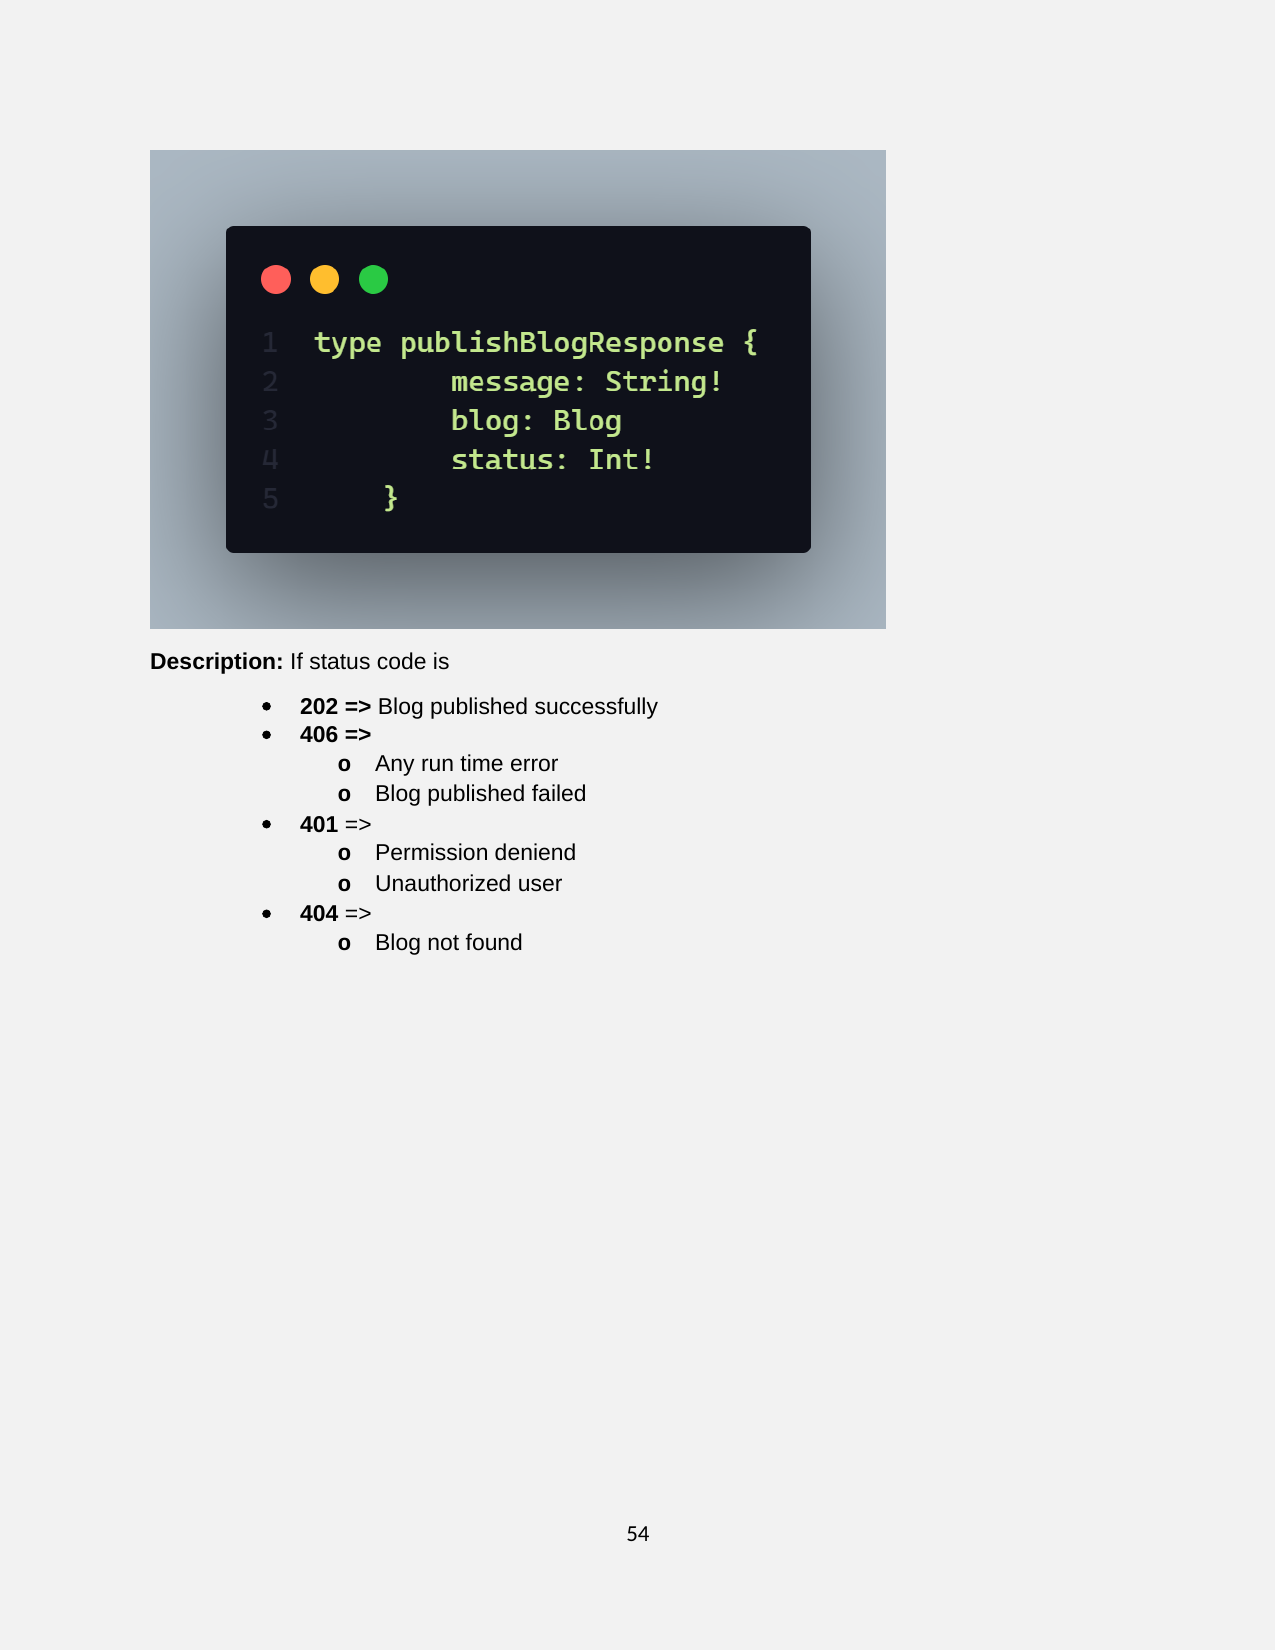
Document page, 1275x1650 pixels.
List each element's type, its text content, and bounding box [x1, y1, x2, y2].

list Any run time error [337, 750, 1125, 778]
list Permission deniend [337, 839, 1125, 868]
list 406 => [262, 721, 1125, 748]
list 202 => Blog published successfully [262, 693, 1125, 719]
list 404 => [262, 900, 1125, 927]
list 401 => [262, 811, 1125, 837]
list Blog published failed [337, 780, 1125, 809]
list Unauthorized user [337, 870, 1125, 898]
picture [150, 150, 886, 629]
text Description: If status code is [150, 648, 1125, 674]
list Blog not found [337, 929, 1125, 957]
